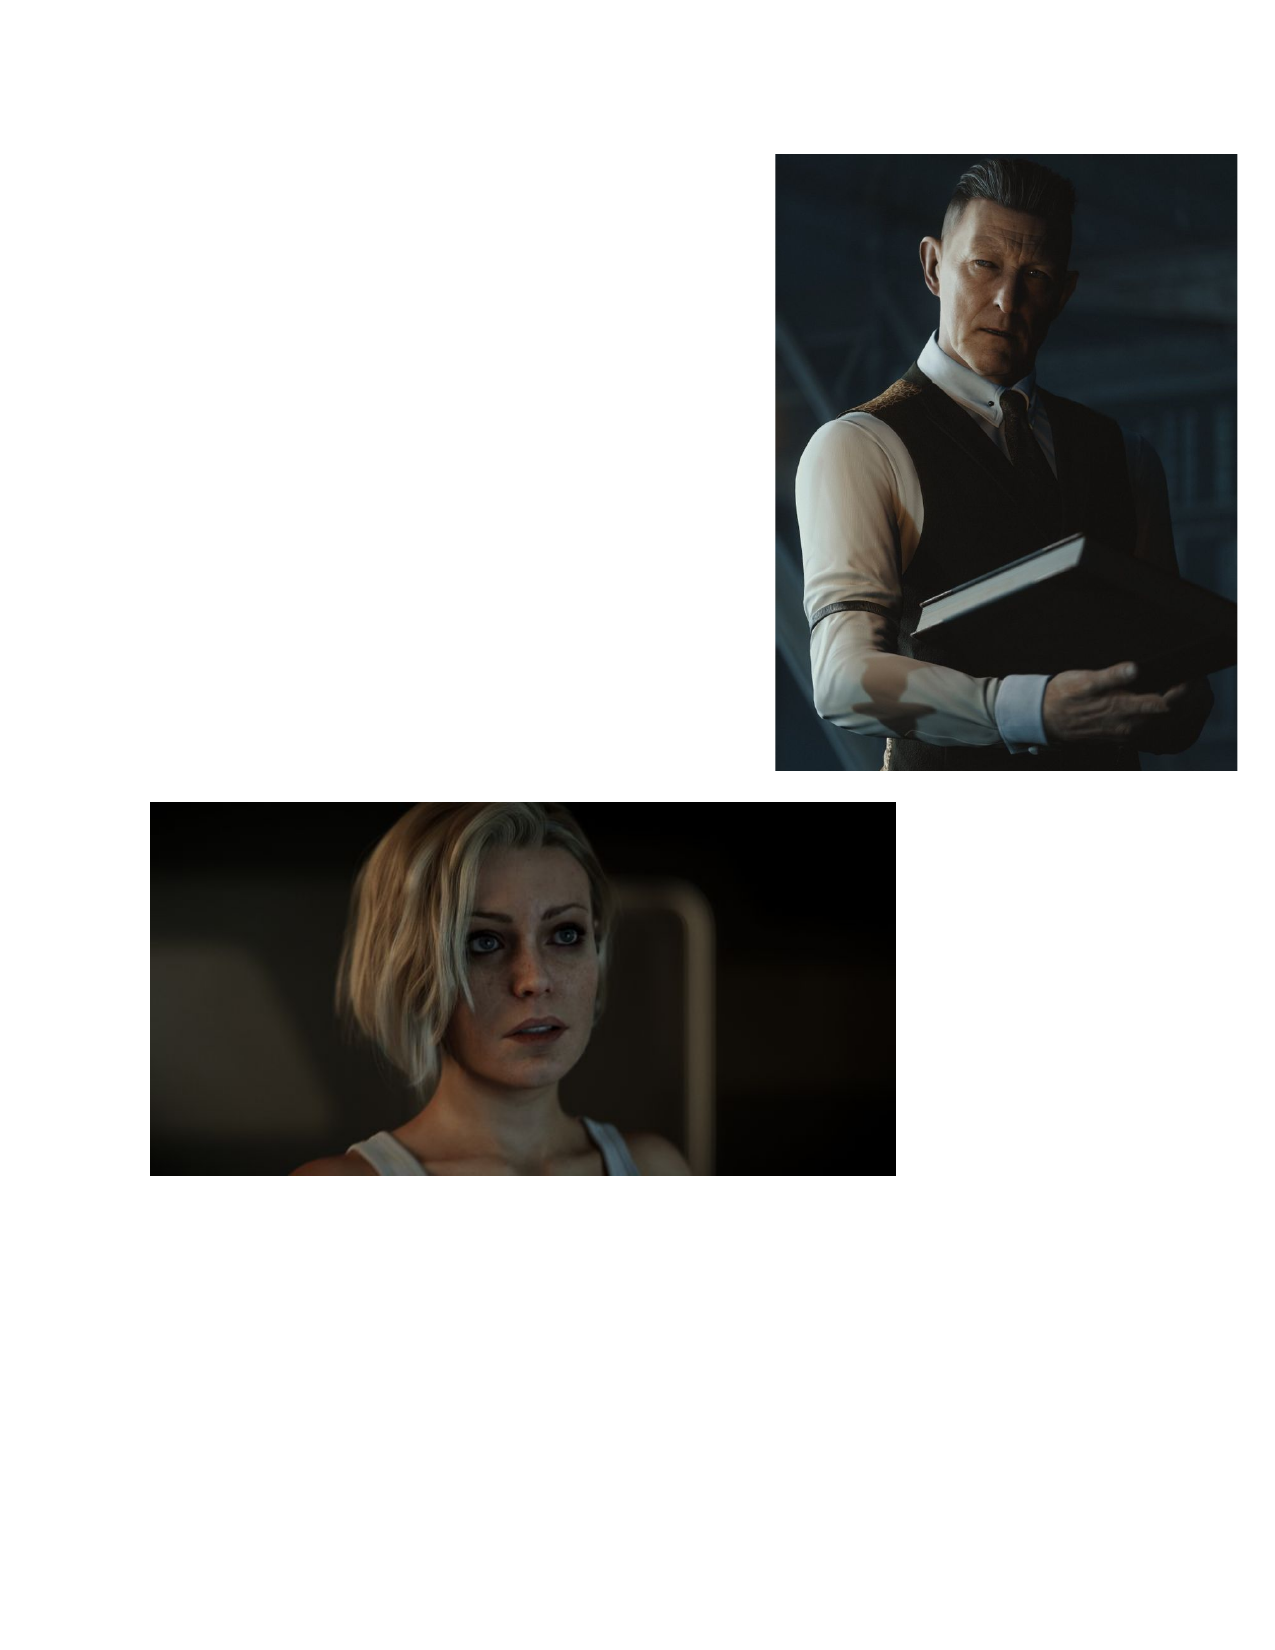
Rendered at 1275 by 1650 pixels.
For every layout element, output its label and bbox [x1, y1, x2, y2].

picture [775, 154, 1238, 770]
picture [150, 802, 896, 1176]
